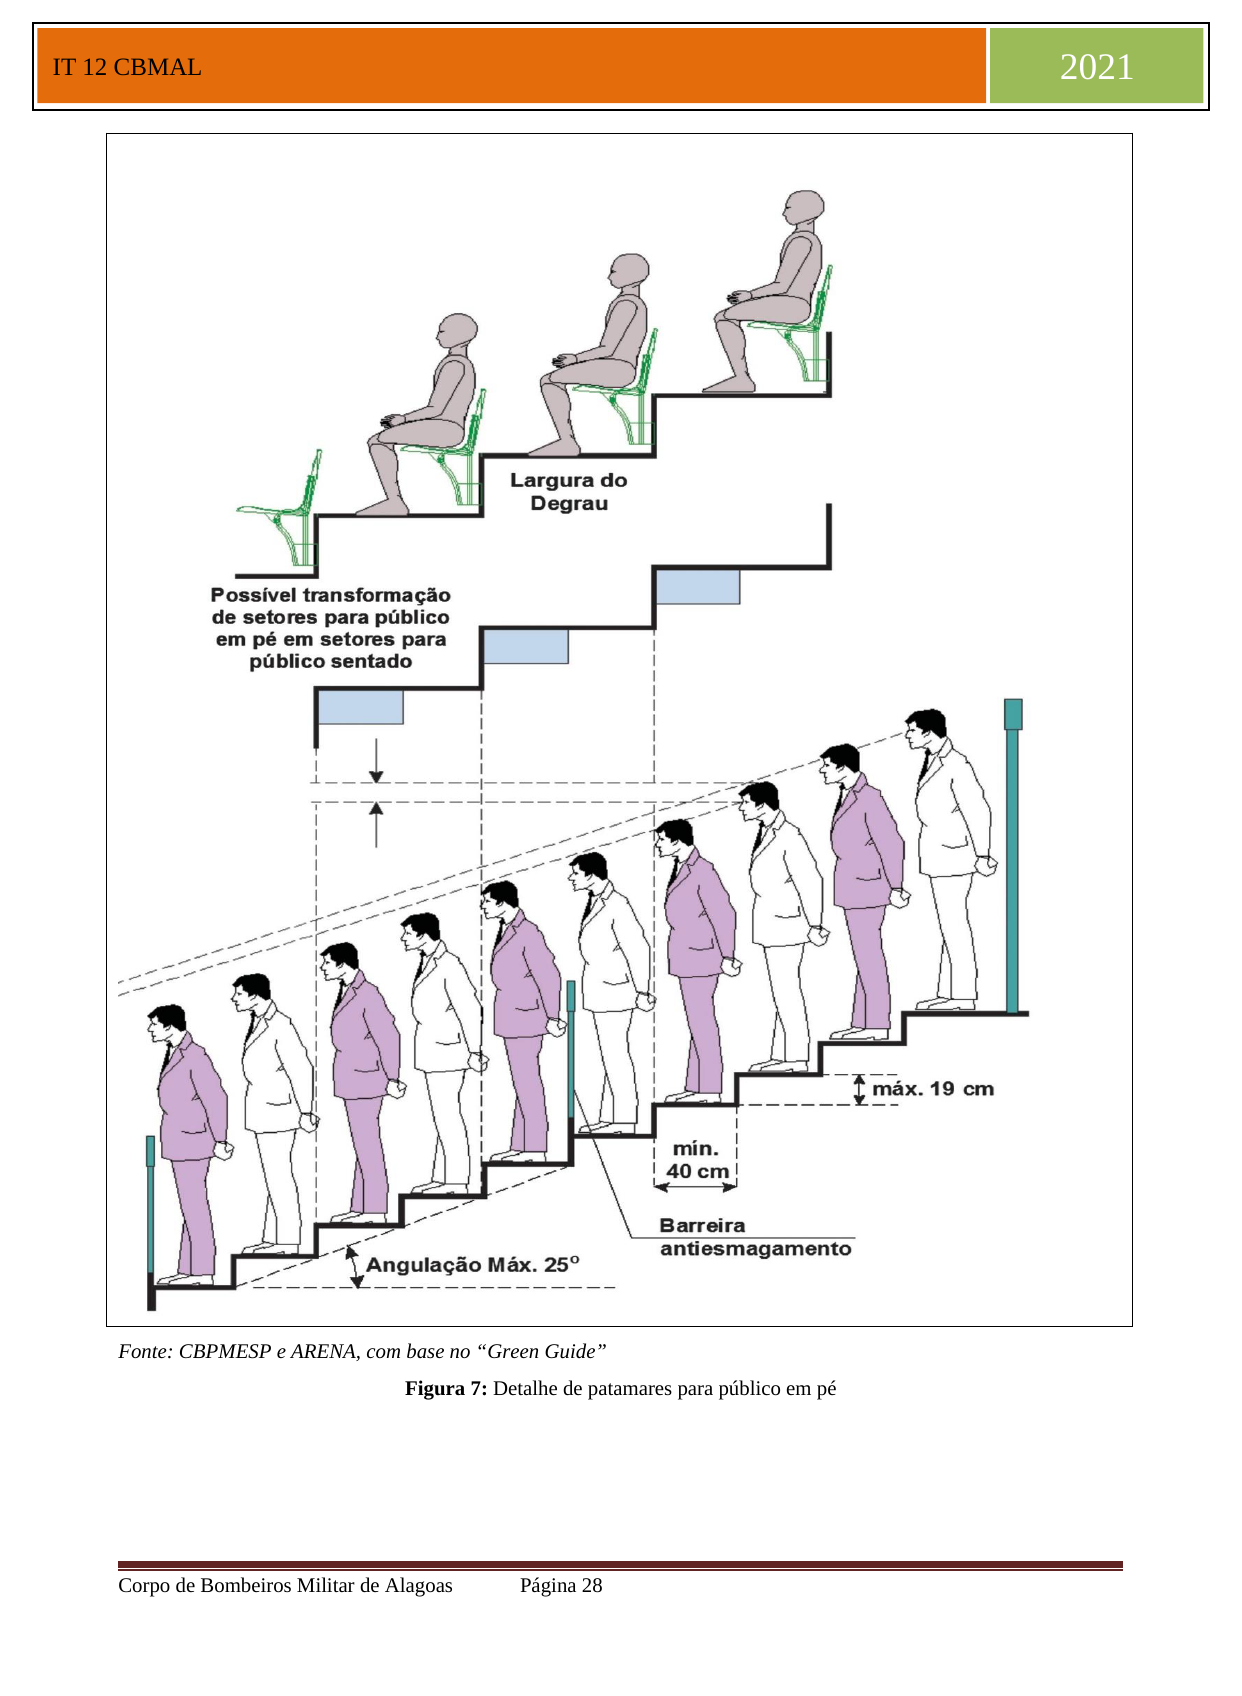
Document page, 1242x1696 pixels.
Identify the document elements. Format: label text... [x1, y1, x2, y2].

text Fonte: CBPMESP e ARENA, com base no “Green Guide” [118, 1339, 1123, 1363]
table_header [107, 134, 1132, 1326]
text Figura 7: Detalhe de patamares para público em pé [118, 1376, 1123, 1400]
